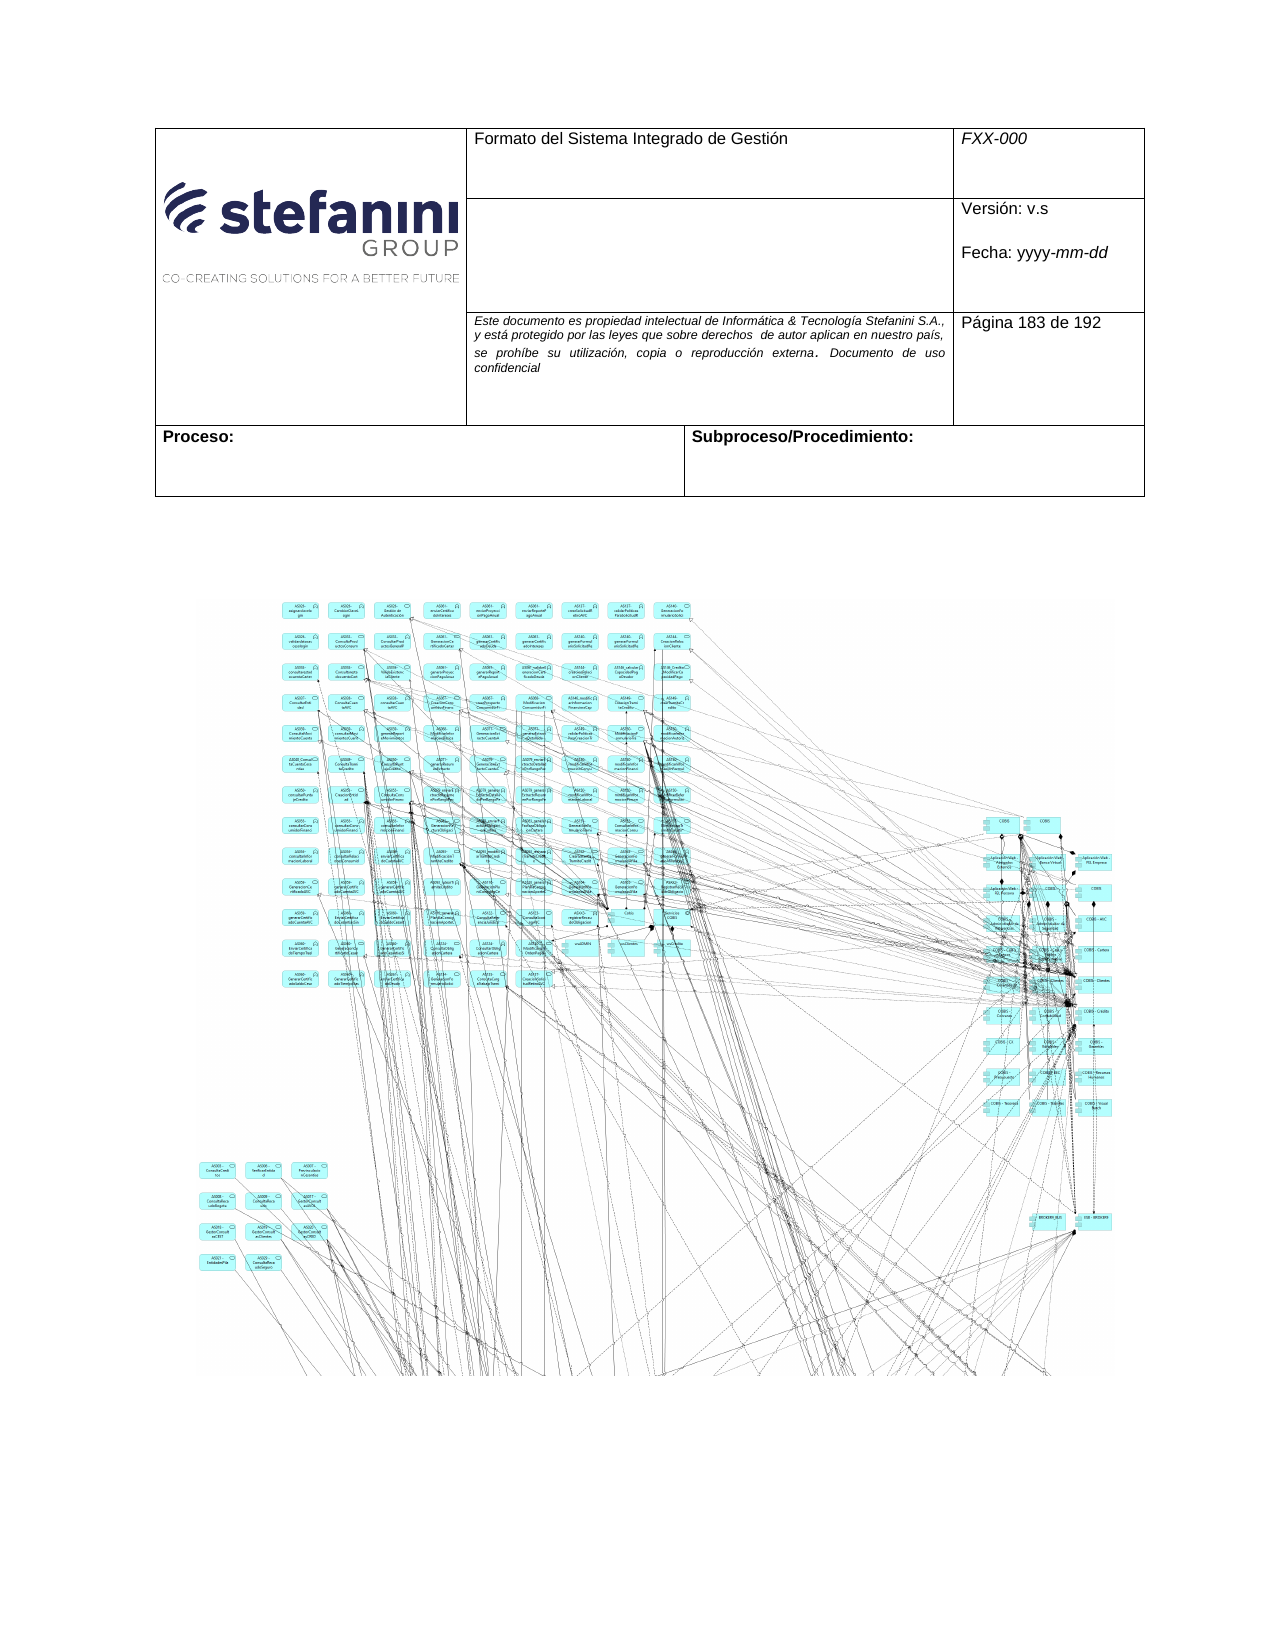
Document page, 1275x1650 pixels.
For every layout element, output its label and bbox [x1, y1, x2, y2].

picture [196, 599, 1115, 1376]
picture [162, 182, 460, 286]
